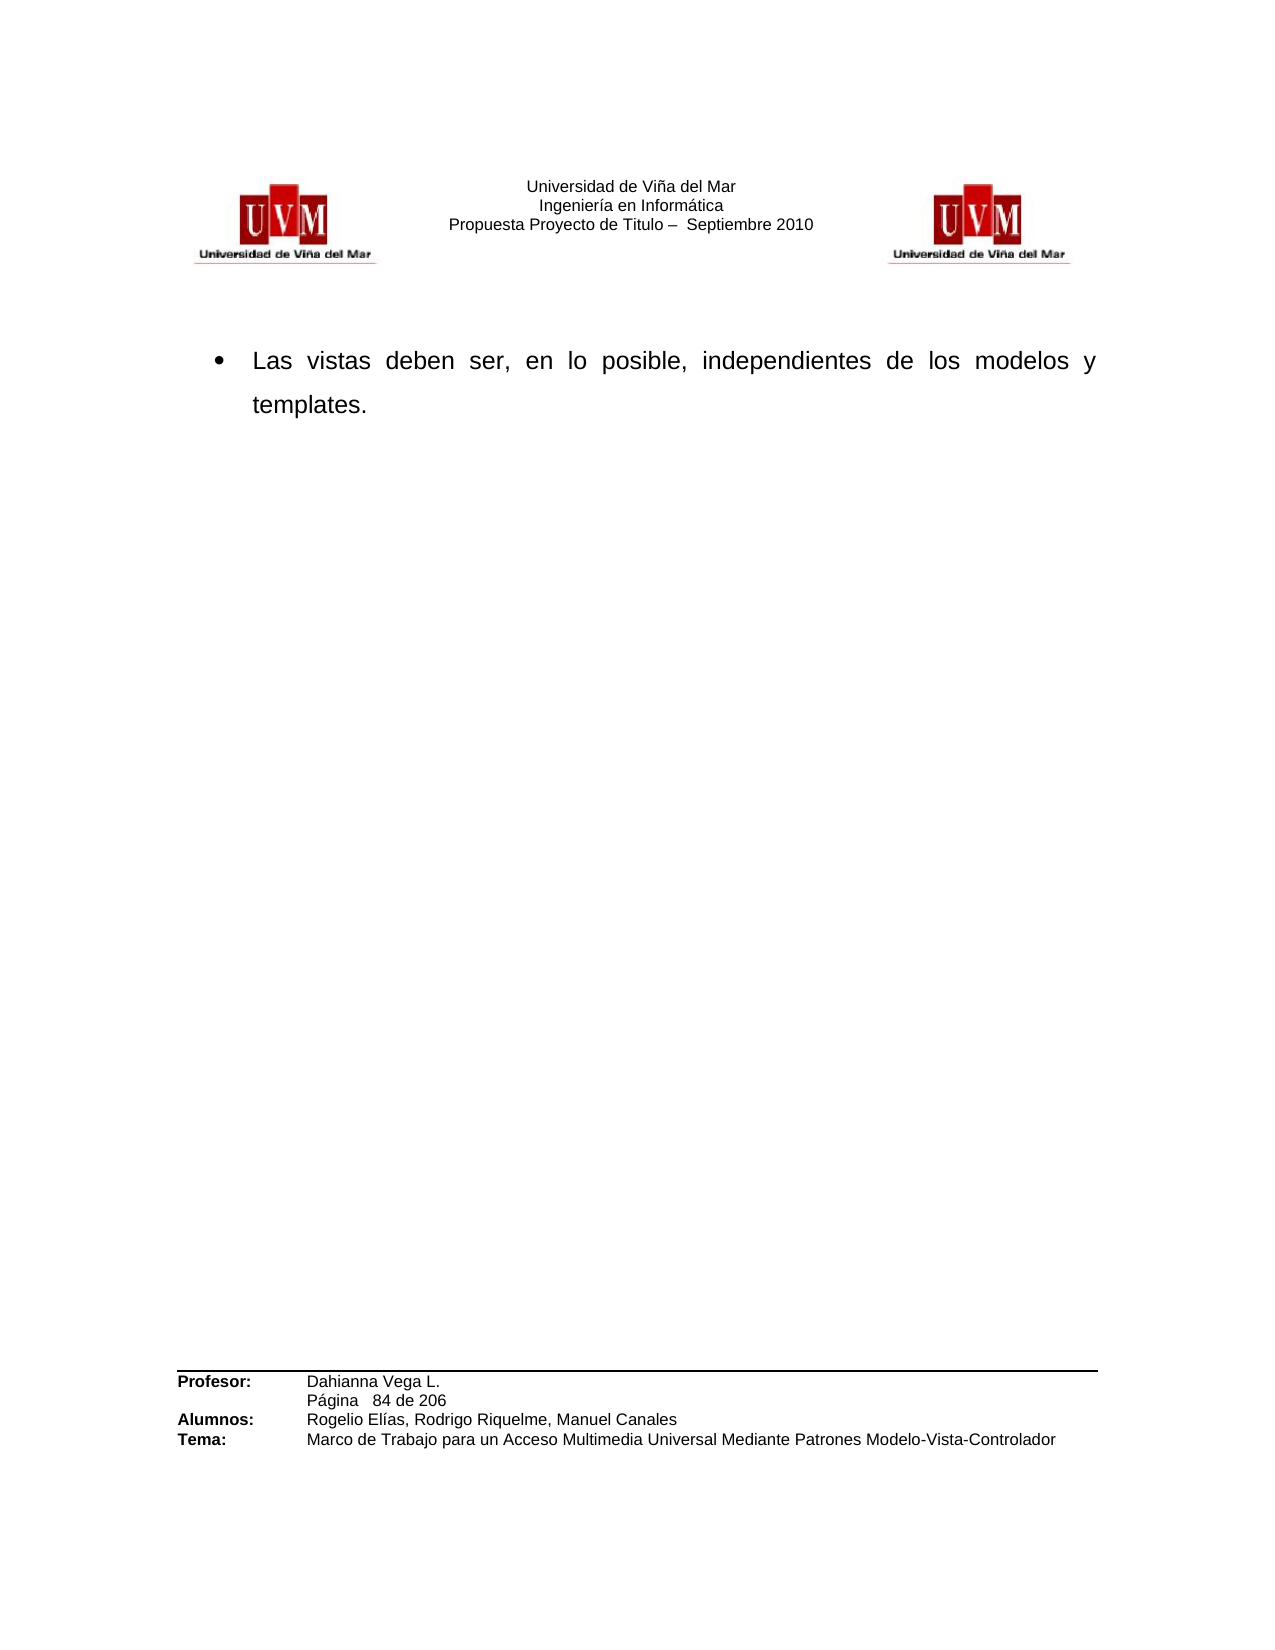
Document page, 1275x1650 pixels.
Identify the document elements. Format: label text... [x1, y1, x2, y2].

list Las vistas deben ser, en lo posible, independientes de los modelos y templates. [215, 346, 1098, 418]
picture [871, 176, 1084, 267]
picture [177, 176, 390, 267]
